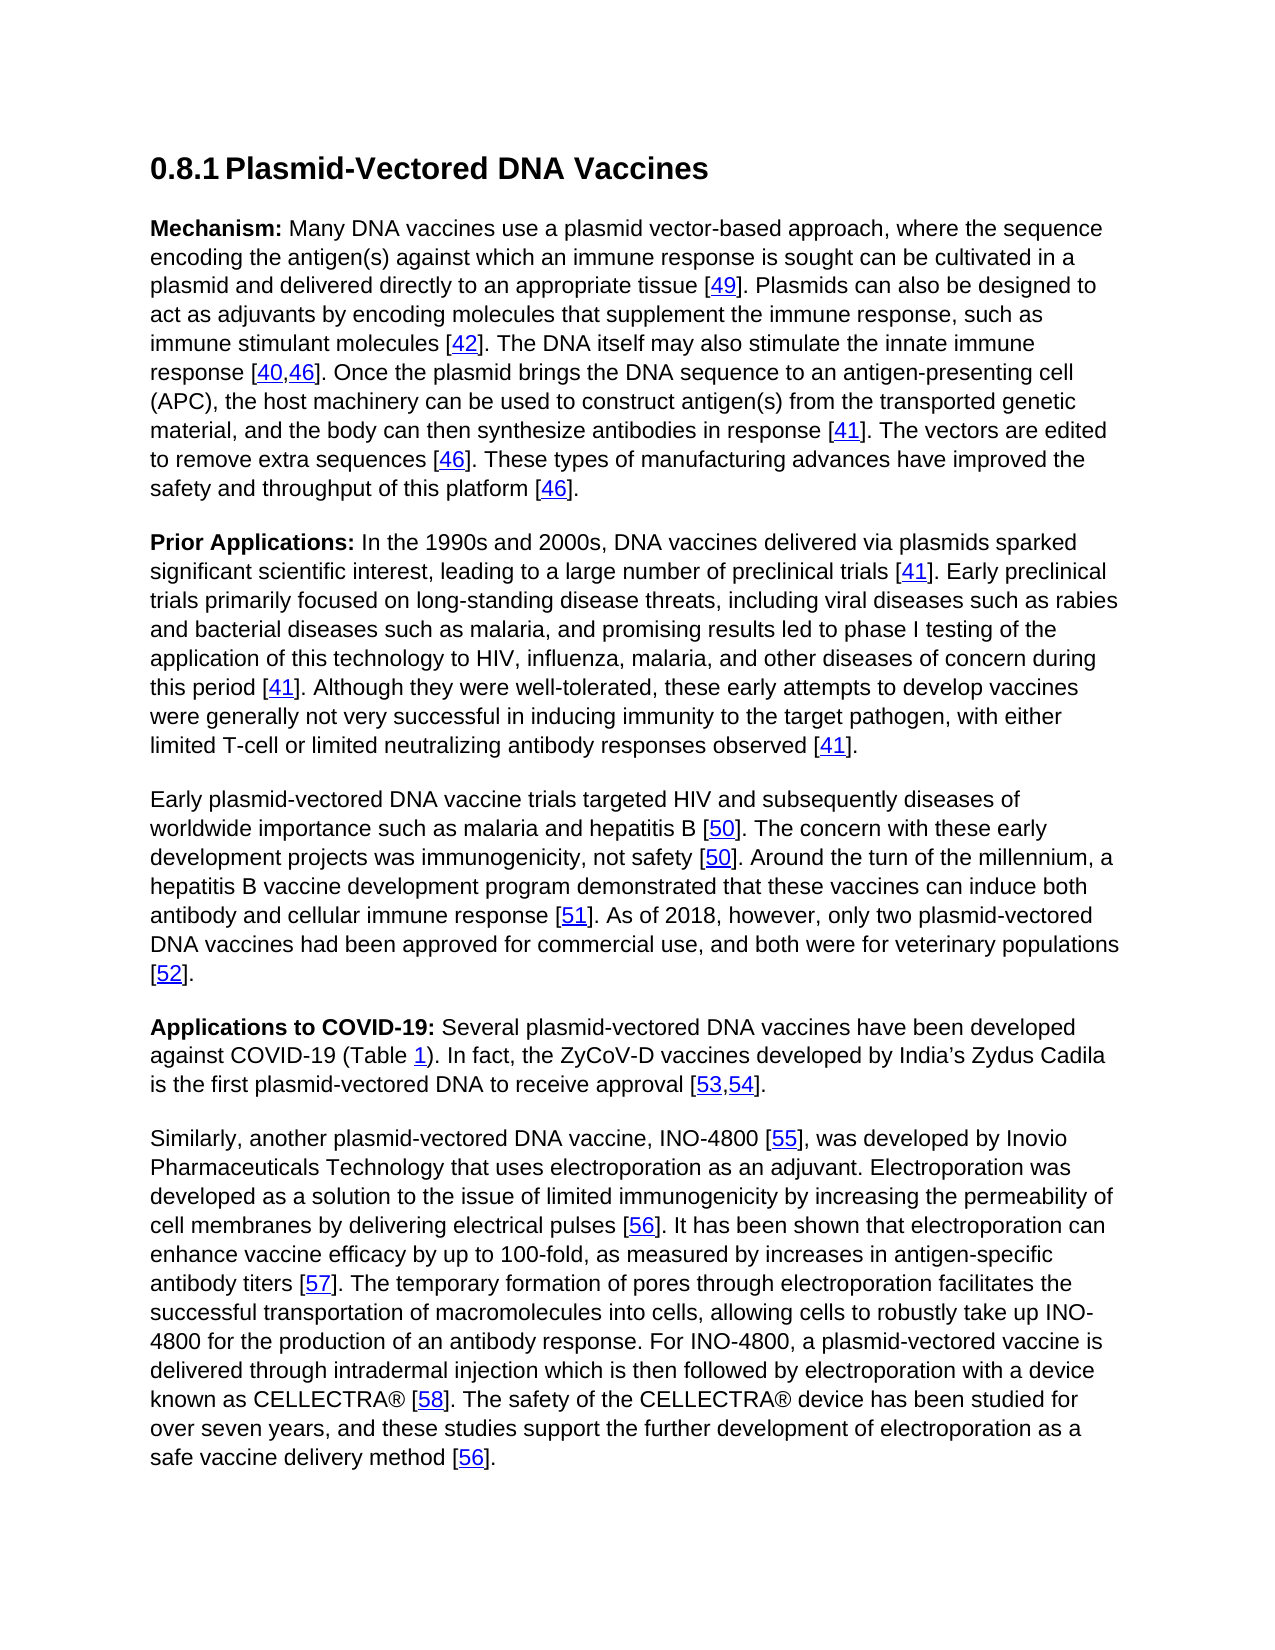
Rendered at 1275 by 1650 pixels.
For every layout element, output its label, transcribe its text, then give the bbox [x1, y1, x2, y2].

text Applications to COVID-19: Several plasmid-vectored DNA vaccines have been developed against COVID-19 (Table 1). In fact, the ZyCoV-D vaccines developed by India’s Zydus Cadila is the first plasmid-vectored DNA to receive approval [53,54]. [150, 1013, 1125, 1098]
text Prior Applications: In the 1990s and 2000s, DNA vaccines delivered via plasmids sparked significant scientific interest, leading to a large number of preclinical trials [41]. Early preclinical trials primarily focused on long-standing disease threats, including viral diseases such as rabies and bacterial diseases such as malaria, and promising results led to phase I testing of the application of this technology to HIV, influenza, malaria, and other diseases of concern during this period [41]. Although they were well-tolerated, these early attempts to develop vaccines were generally not very successful in inducing immunity to the target pathogen, with either limited T-cell or limited neutralizing antibody responses observed [41]. [150, 529, 1125, 758]
subtitle 0.8.1 Plasmid-Vectored DNA Vaccines [150, 150, 1125, 186]
text Similarly, another plasmid-vectored DNA vaccine, INO-4800 [55], was developed by Inovio Pharmaceuticals Technology that uses electroporation as an adjuvant. Electroporation was developed as a solution to the issue of limited immunogenicity by increasing the permeability of cell membranes by delivering electrical pulses [56]. It has been shown that electroporation can enhance vaccine efficacy by up to 100-fold, as measured by increases in antigen-specific antibody titers [57]. The temporary formation of pores through electroporation facilitates the successful transportation of macromolecules into cells, allowing cells to robustly take up INO-4800 for the production of an antibody response. For INO-4800, a plasmid-vectored vaccine is delivered through intradermal injection which is then followed by electroporation with a device known as CELLECTRA® [58]. The safety of the CELLECTRA® device has been studied for over seven years, and these studies support the further development of electroporation as a safe vaccine delivery method [56]. [150, 1125, 1125, 1470]
text Mechanism: Many DNA vaccines use a plasmid vector-based approach, where the sequence encoding the antigen(s) against which an immune response is sought can be cultivated in a plasmid and delivered directly to an appropriate tissue [49]. Plasmids can also be designed to act as adjuvants by encoding molecules that supplement the immune response, such as immune stimulant molecules [42]. The DNA itself may also stimulate the innate immune response [40,46]. Once the plasmid brings the DNA sequence to an antigen-presenting cell (APC), the host machinery can be used to construct antigen(s) from the transported genetic material, and the body can then synthesize antibodies in response [41]. The vectors are edited to remove extra sequences [46]. These types of manufacturing advances have improved the safety and throughput of this platform [46]. [150, 214, 1125, 501]
text Early plasmid-vectored DNA vaccine trials targeted HIV and subsequently diseases of worldwide importance such as malaria and hepatitis B [50]. The concern with these early development projects was immunogenicity, not safety [50]. Around the turn of the millennium, a hepatitis B vaccine development program demonstrated that these vaccines can induce both antibody and cellular immune response [51]. As of 2018, however, only two plasmid-vectored DNA vaccines had been approved for commercial use, and both were for veterinary populations [52]. [150, 786, 1125, 986]
